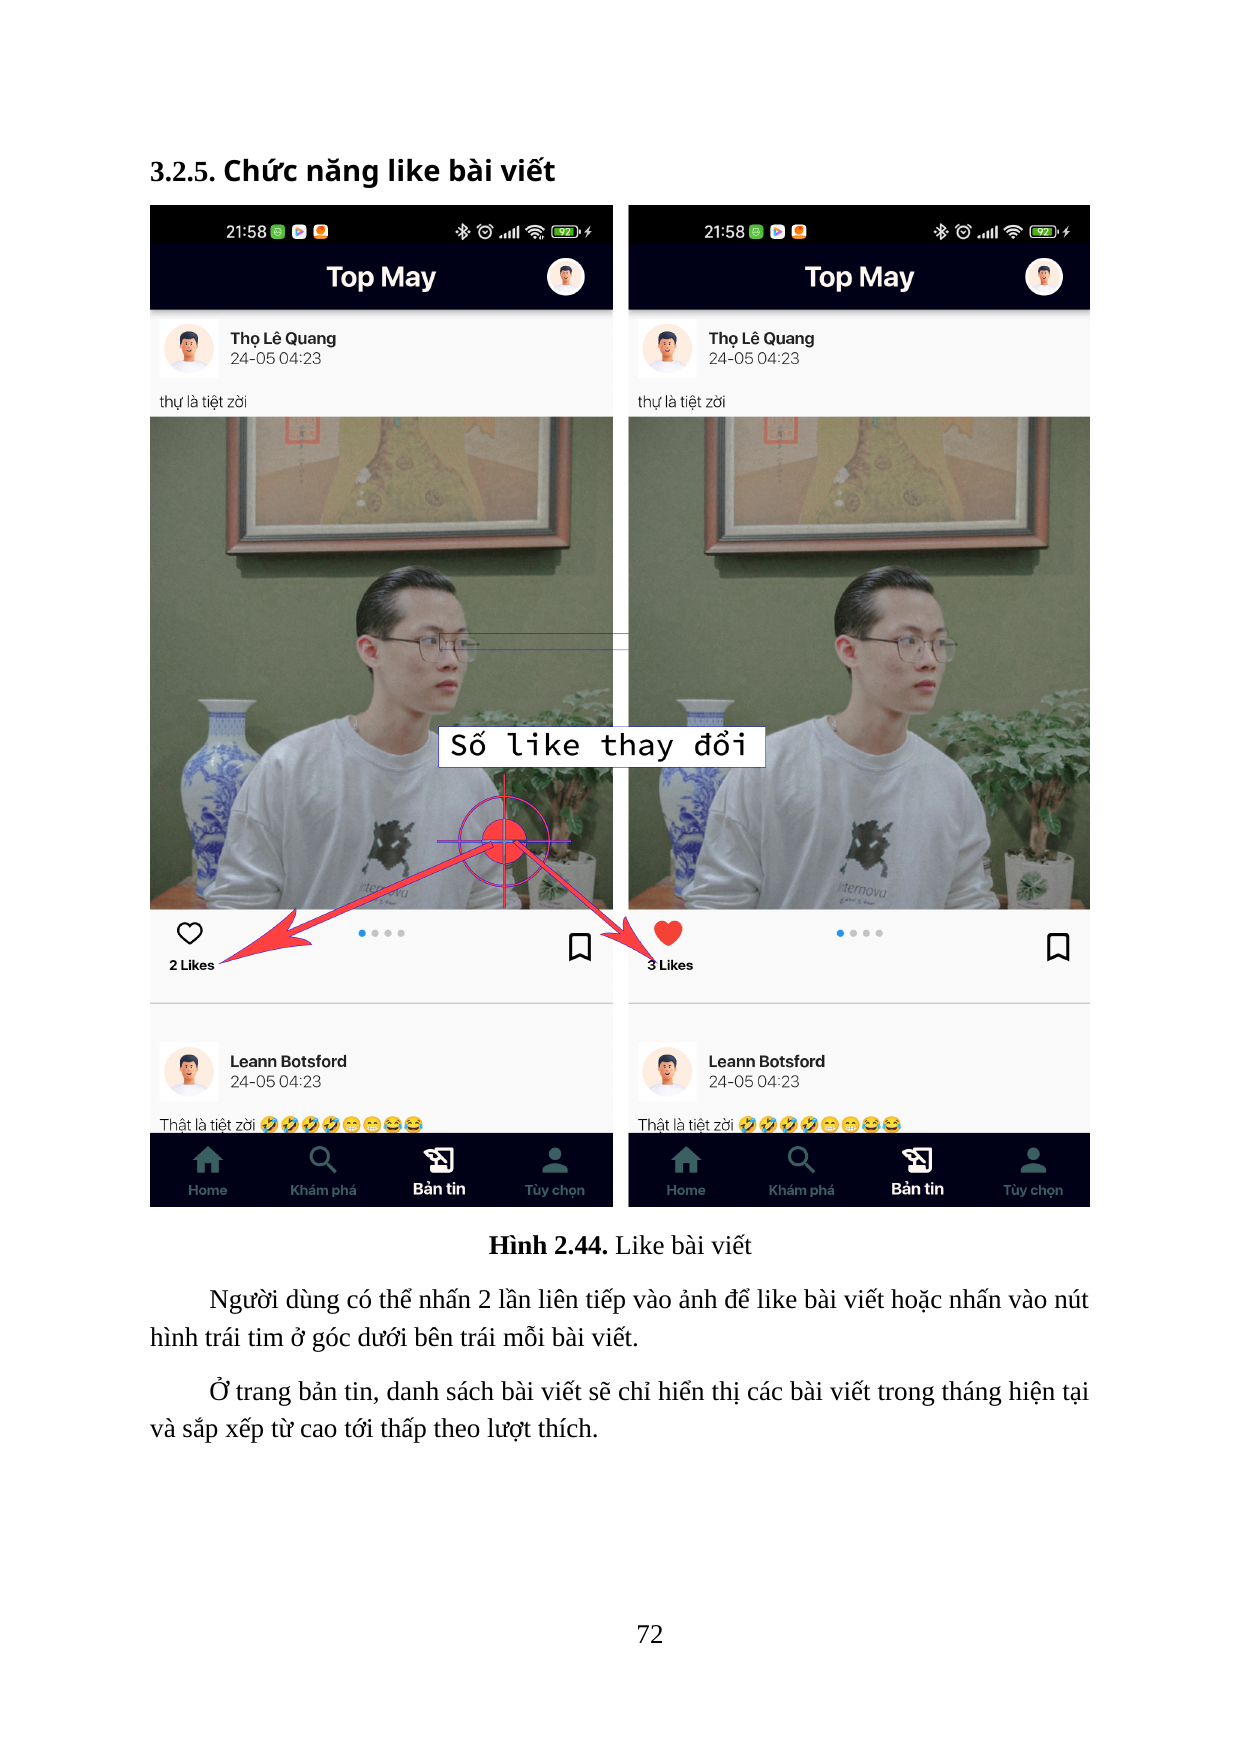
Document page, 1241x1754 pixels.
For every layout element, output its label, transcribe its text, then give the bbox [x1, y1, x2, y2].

subtitle Chức năng like bài viết [150, 150, 1090, 190]
text Ở trang bản tin, danh sách bài viết sẽ chỉ hiển thị các bài viết trong tháng hiện tại và sắp xếp từ cao tới thấp theo lượt thích. [150, 1374, 1090, 1443]
text Người dùng có thể nhấn 2 lần liên tiếp vào ảnh để like bài viết hoặc nhấn vào nút hình trái tim ở góc dưới bên trái mỗi bài viết. [150, 1283, 1090, 1352]
picture [150, 205, 1090, 1207]
